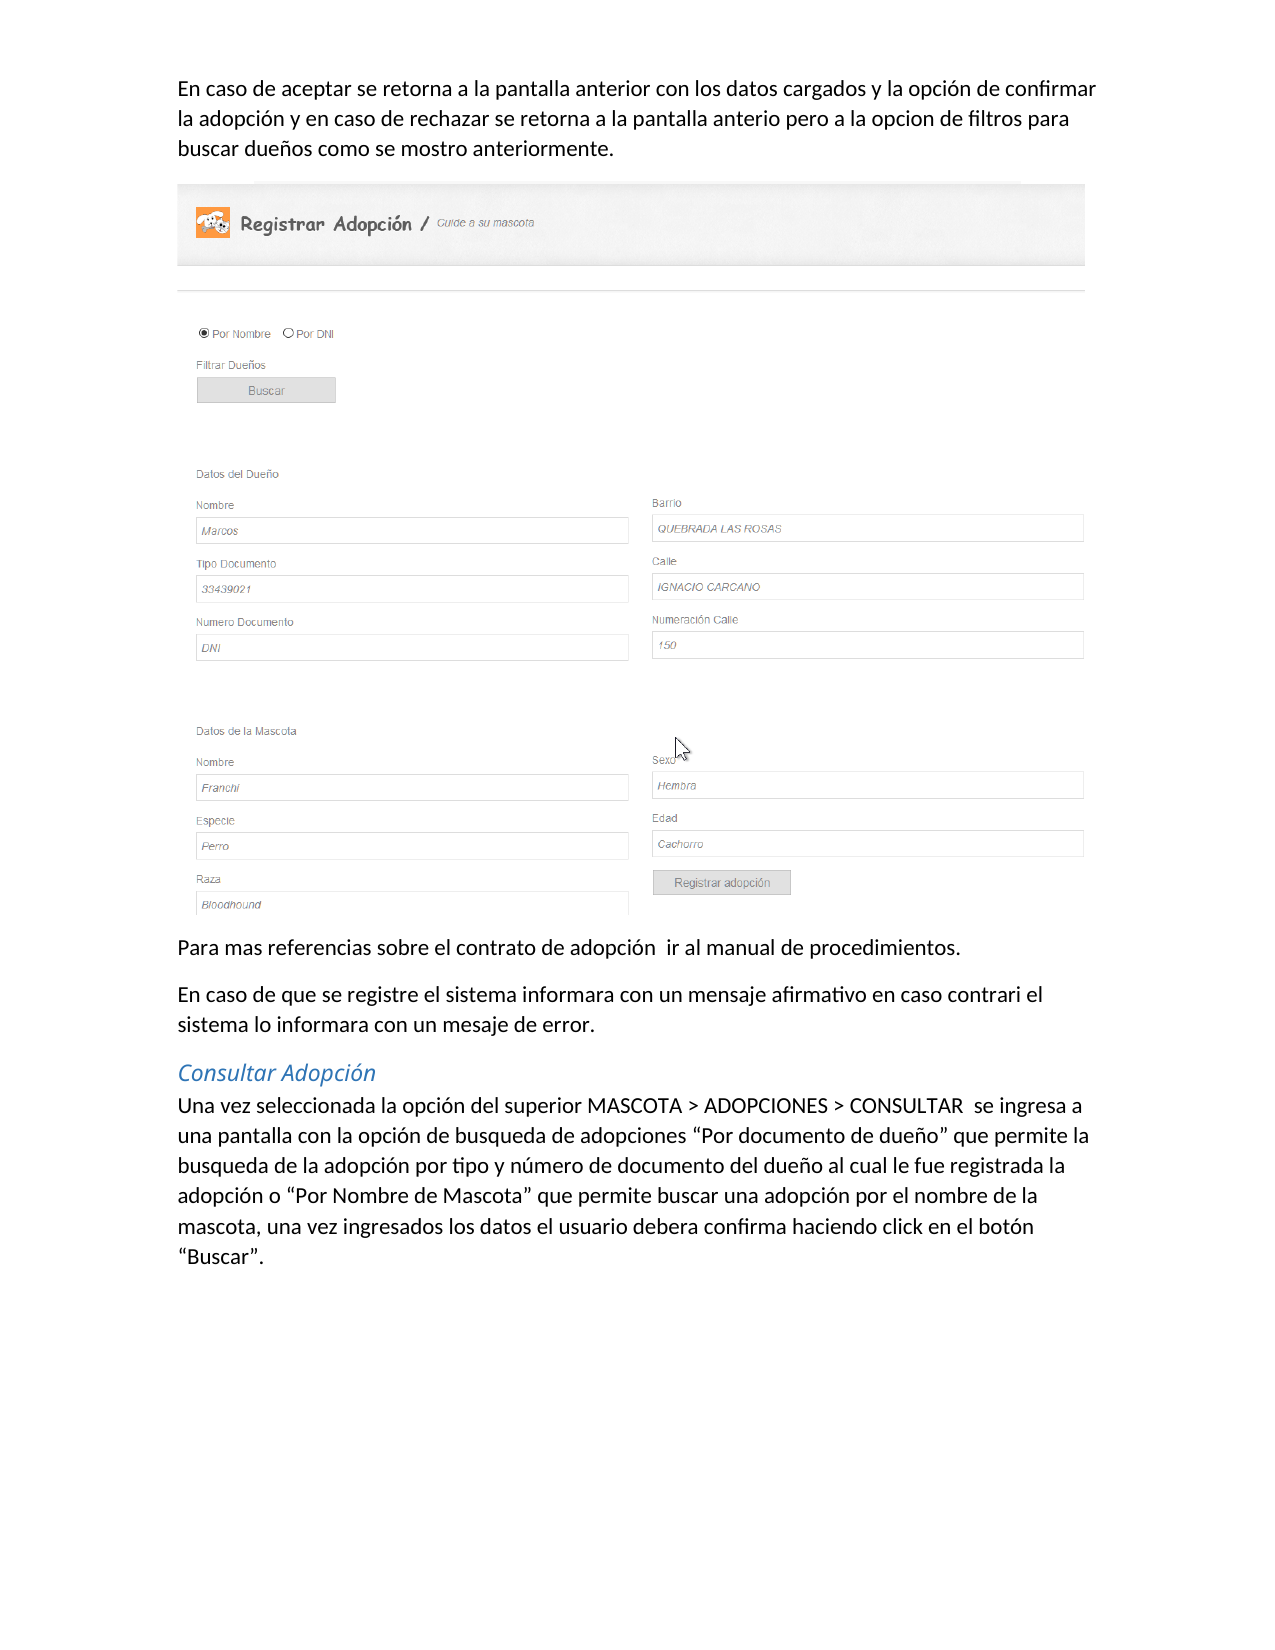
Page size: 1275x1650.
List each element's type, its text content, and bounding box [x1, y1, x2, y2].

text En caso de que se registre el sistema informara con un mensaje afirmativo en caso contrari el sistema lo informara con un mesaje de error. [177, 980, 1098, 1038]
text En caso de aceptar se retorna a la pantalla anterior con los datos cargados y la opción de confirmar la adopción y en caso de rechazar se retorna a la pantalla anterio pero a la opcion de filtros para buscar dueños como se mostro anteriormente. [177, 74, 1098, 162]
text Para mas referencias sobre el contrato de adopción ir al manual de procedimientos. [177, 933, 1098, 961]
picture [177, 181, 1085, 915]
subtitle Consultar Adopción [177, 1057, 1098, 1088]
text Una vez seleccionada la opción del superior MASCOTA > ADOPCIONES > CONSULTAR se ingresa a una pantalla con la opción de busqueda de adopciones “Por documento de dueño” que permite la busqueda de la adopción por tipo y número de documento del dueño al cual le fue registrada la adopción o “Por Nombre de Mascota” que permite buscar una adopción por el nombre de la mascota, una vez ingresados los datos el usuario debera confirma haciendo click en el botón “Buscar”. [177, 1091, 1098, 1270]
